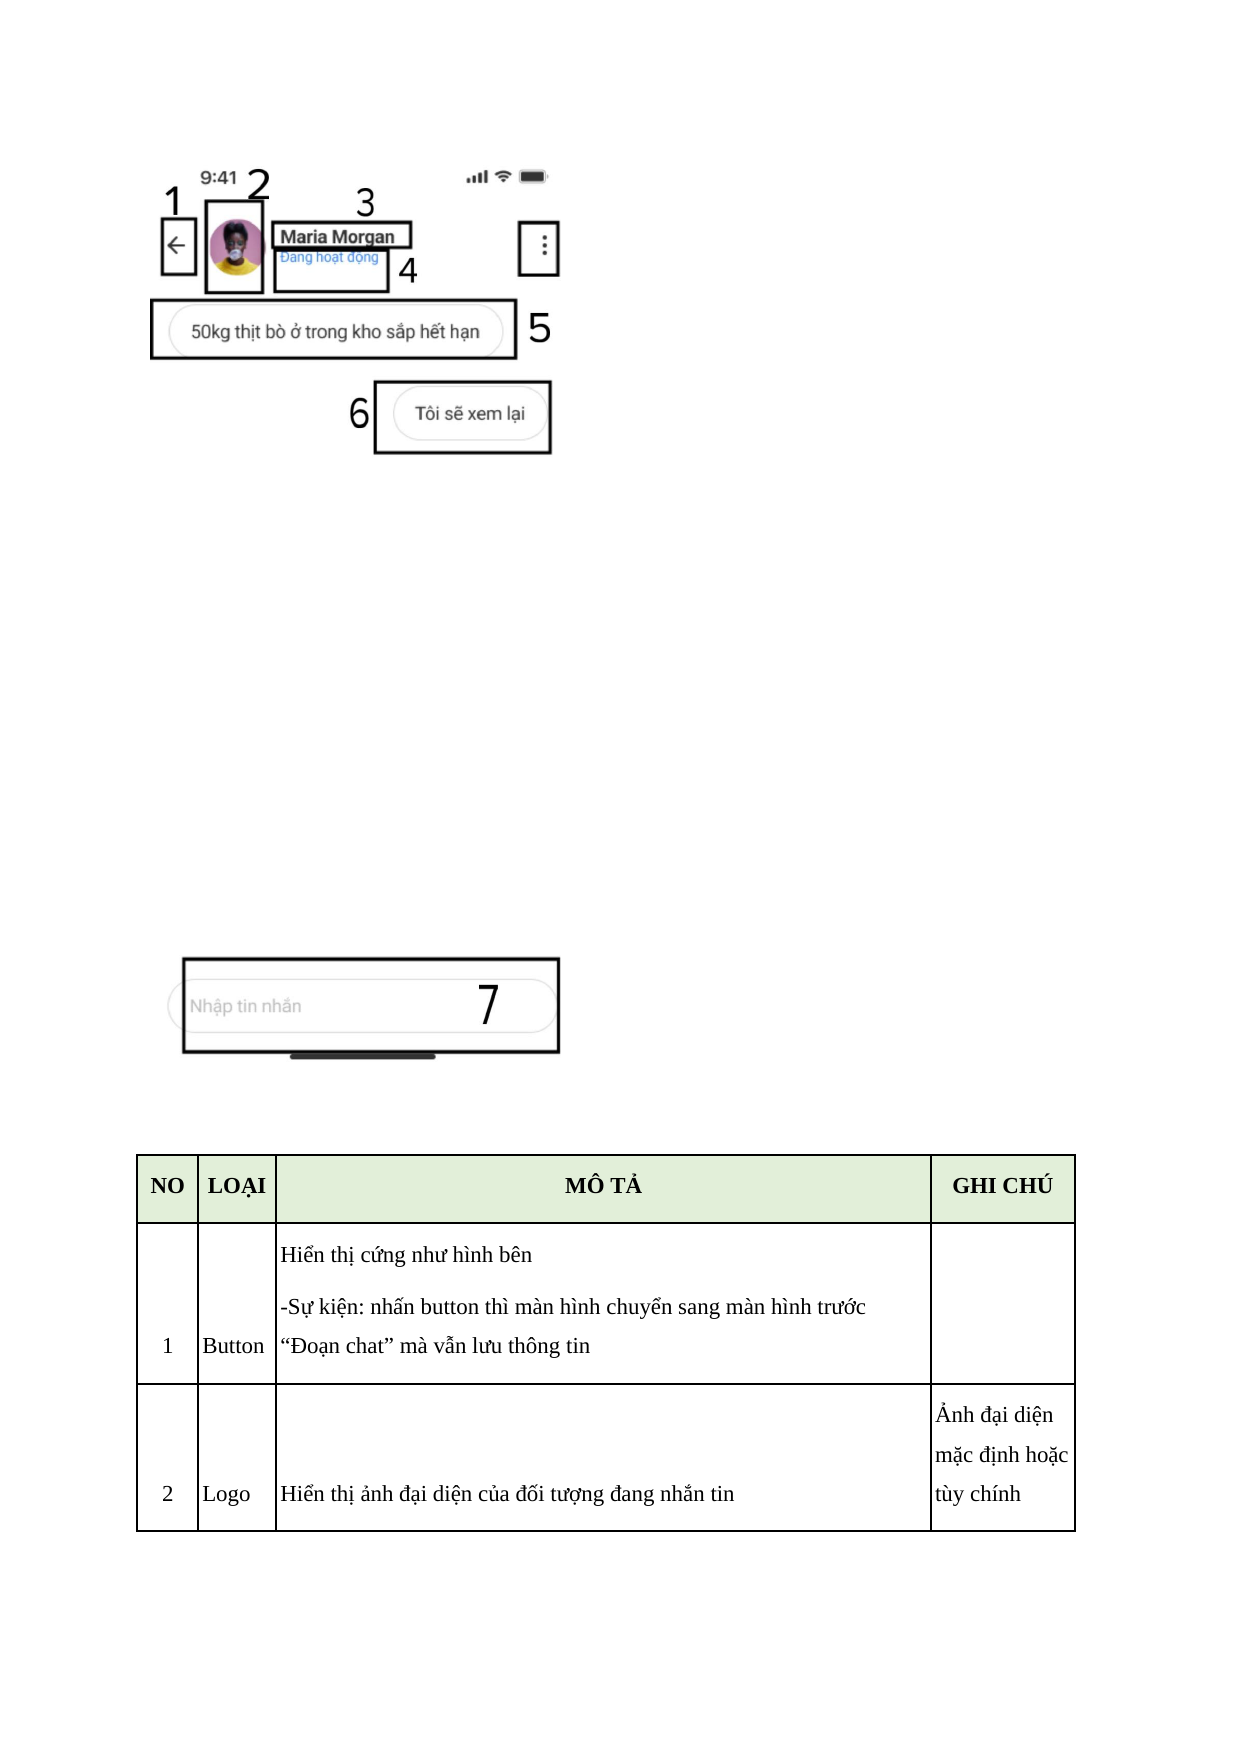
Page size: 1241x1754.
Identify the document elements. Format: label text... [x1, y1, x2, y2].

picture [150, 150, 575, 1070]
table_cell Ảnh đại diện mặc định hoặc tùy chính [932, 1385, 1074, 1530]
table_cell 1 [138, 1224, 197, 1382]
table_cell Button [199, 1224, 275, 1382]
table_header NO [138, 1156, 197, 1222]
table_header MÔ TẢ [277, 1156, 930, 1222]
table_cell Logo [199, 1385, 275, 1530]
table_cell Hiển thị ảnh đại diện của đối tượng đang nhắn tin [277, 1385, 930, 1530]
table_cell Hiển thị cứng như hình bên -Sự kiện: nhấn button thì màn hình chuyển sang màn hình trước “Đoạn chat” mà vẫn lưu thông tin [277, 1224, 930, 1382]
table_cell 2 [138, 1385, 197, 1530]
table_header LOẠI [199, 1156, 275, 1222]
table_cell [932, 1224, 1074, 1382]
table_header GHI CHÚ [932, 1156, 1074, 1222]
